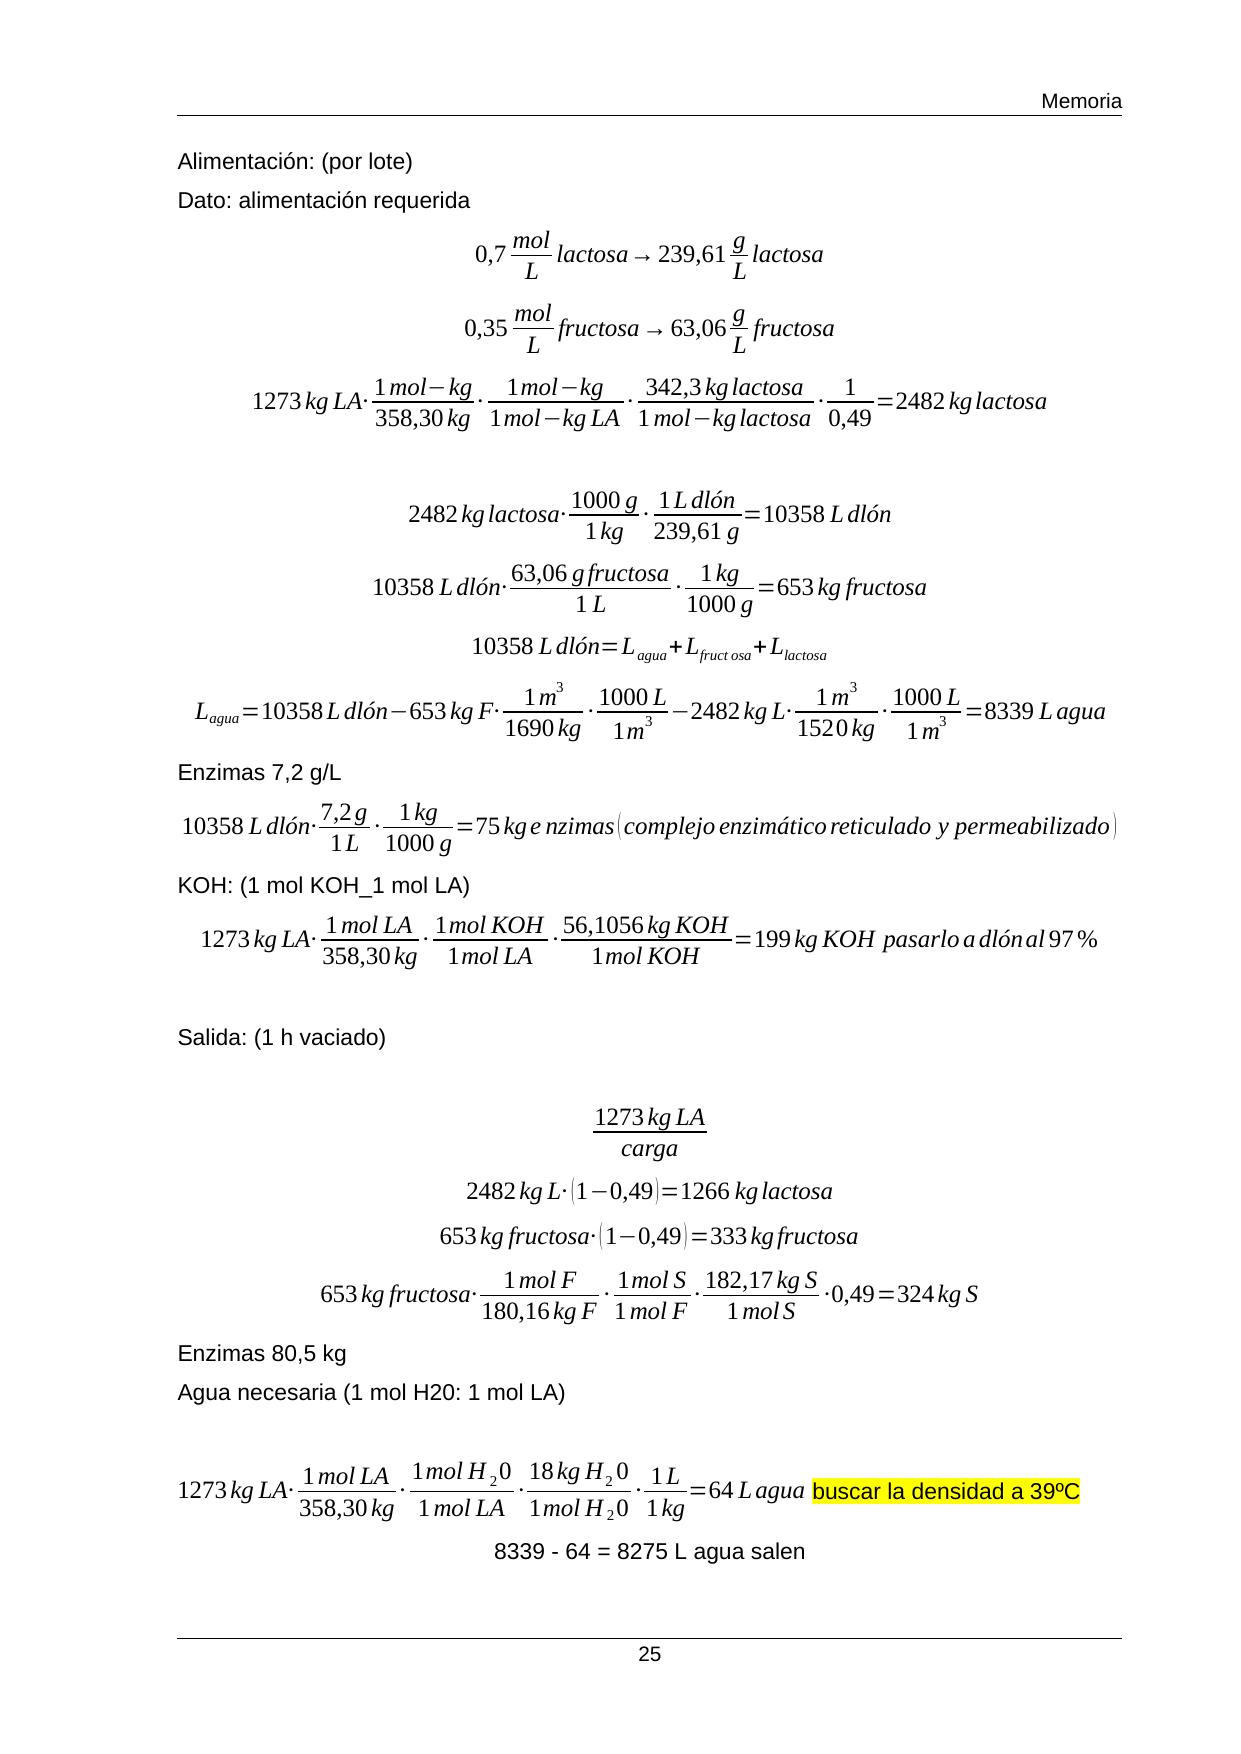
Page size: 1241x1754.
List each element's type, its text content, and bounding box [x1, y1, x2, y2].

text Alimentación: (por lote) [177, 148, 1122, 174]
text KOH: (1 mol KOH_1 mol LA) [177, 872, 1122, 898]
text Agua necesaria (1 mol H20: 1 mol LA) [177, 1379, 1122, 1406]
text Salida: (1 h vaciado) [177, 1024, 1122, 1050]
text Enzimas 7,2 g/L [177, 759, 1122, 785]
text Dato: alimentación requerida [177, 187, 1122, 213]
text buscar la densidad a 39ºC [177, 1458, 1122, 1524]
text Enzimas 80,5 kg [177, 1340, 1122, 1366]
text 8339 - 64 = 8275 L agua salen [177, 1538, 1122, 1564]
